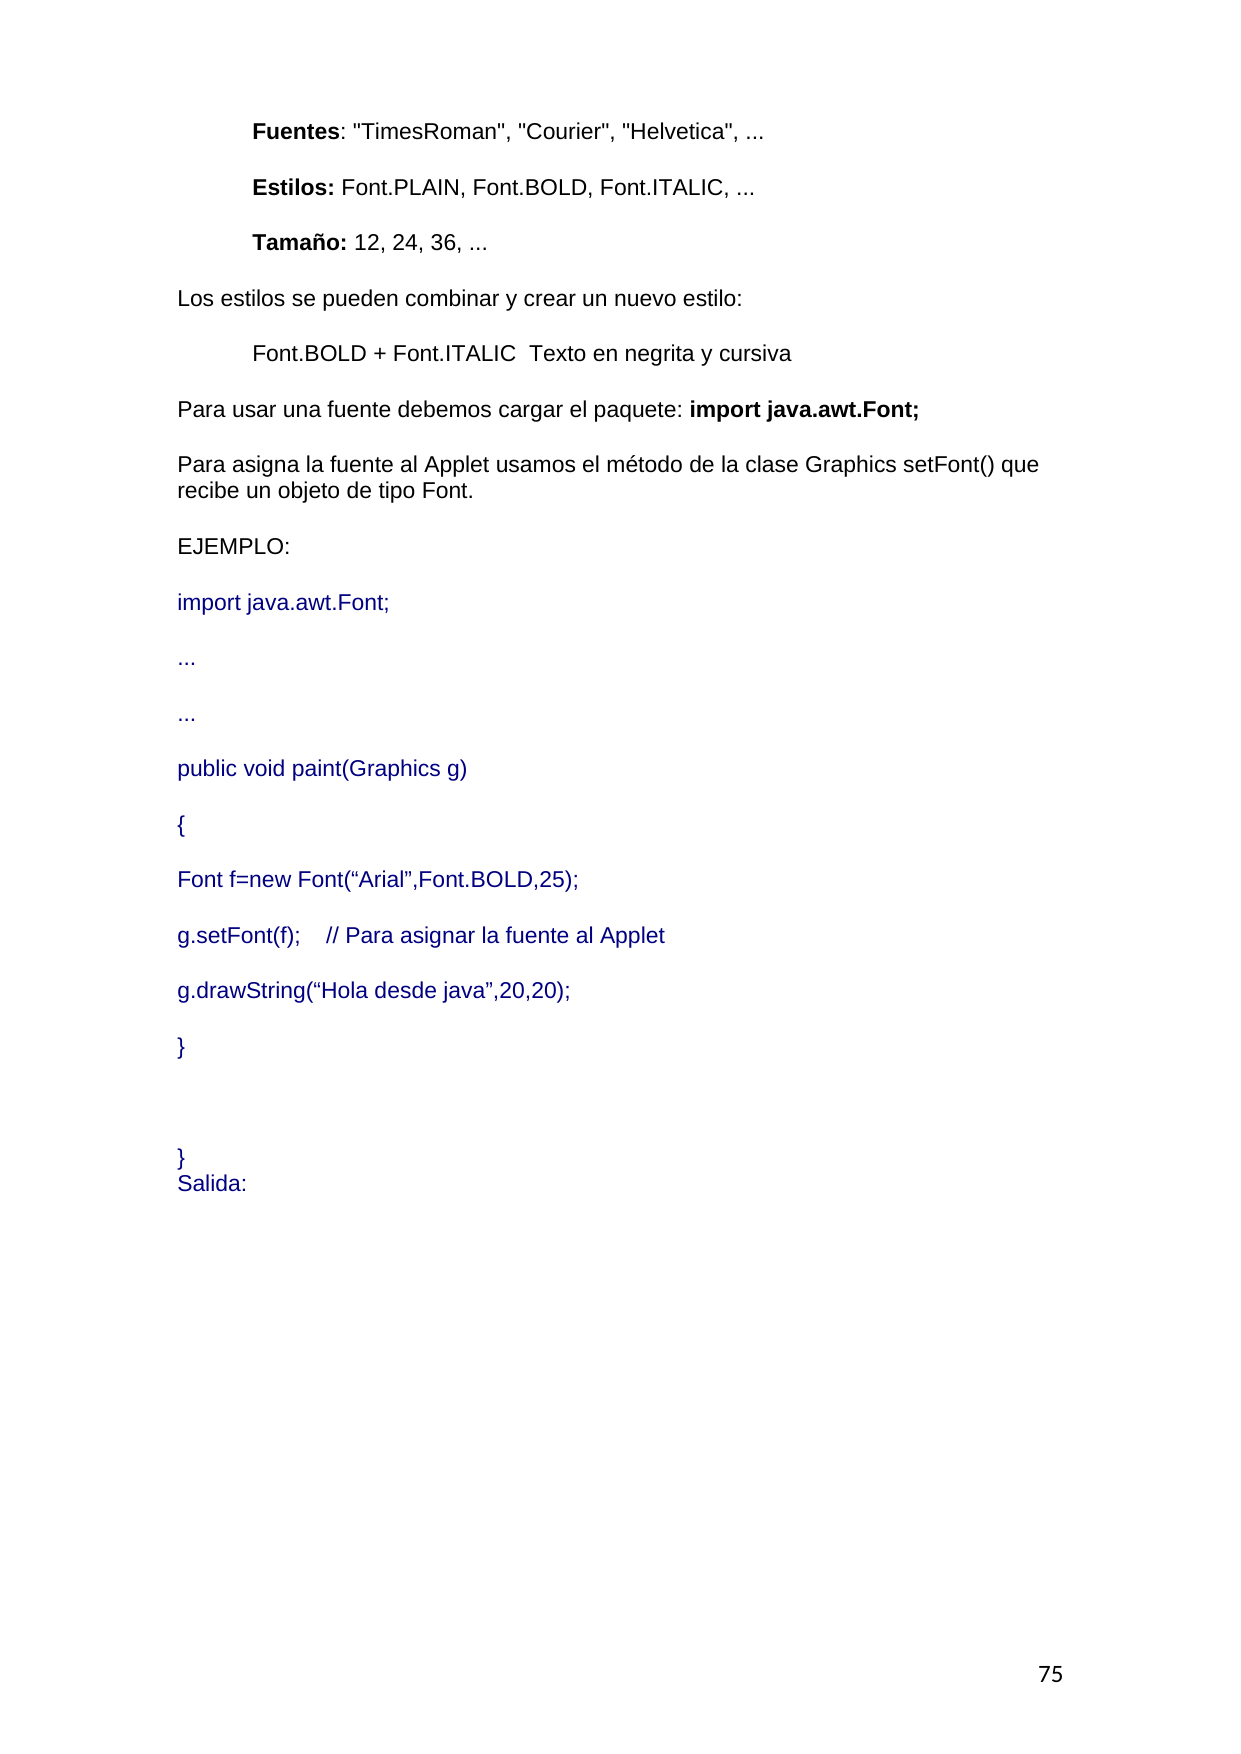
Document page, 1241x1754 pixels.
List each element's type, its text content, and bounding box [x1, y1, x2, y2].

text } Salida: [177, 1144, 1063, 1196]
text Font f=new Font(“Arial”,Font.BOLD,25); [177, 866, 1063, 892]
text public void paint(Graphics g) [177, 755, 1063, 781]
text g.setFont(f); // Para asignar la fuente al Applet [177, 922, 1063, 948]
text } [177, 1033, 1063, 1059]
text g.drawString(“Hola desde java”,20,20); [177, 977, 1063, 1003]
text ... [177, 699, 1063, 726]
text Estilos: Font.PLAIN, Font.BOLD, Font.ITALIC, ... [252, 173, 988, 200]
text import java.awt.Font; [177, 588, 1063, 615]
text Tamaño: 12, 24, 36, ... [252, 229, 988, 255]
text Los estilos se pueden combinar y crear un nuevo estilo: [177, 284, 1063, 311]
text Para asigna la fuente al Applet usamos el método de la clase Graphics setFont() que recibe un objeto de tipo Font. [177, 451, 1063, 504]
text ... [177, 644, 1063, 670]
text { [177, 811, 1063, 837]
text Fuentes: "TimesRoman", "Courier", "Helvetica", ... [252, 118, 988, 144]
text Para usar una fuente debemos cargar el paquete: import java.awt.Font; [177, 396, 1063, 422]
text Font.BOLD + Font.ITALIC Texto en negrita y cursiva [252, 340, 988, 366]
text EJEMPLO: [177, 533, 1063, 559]
